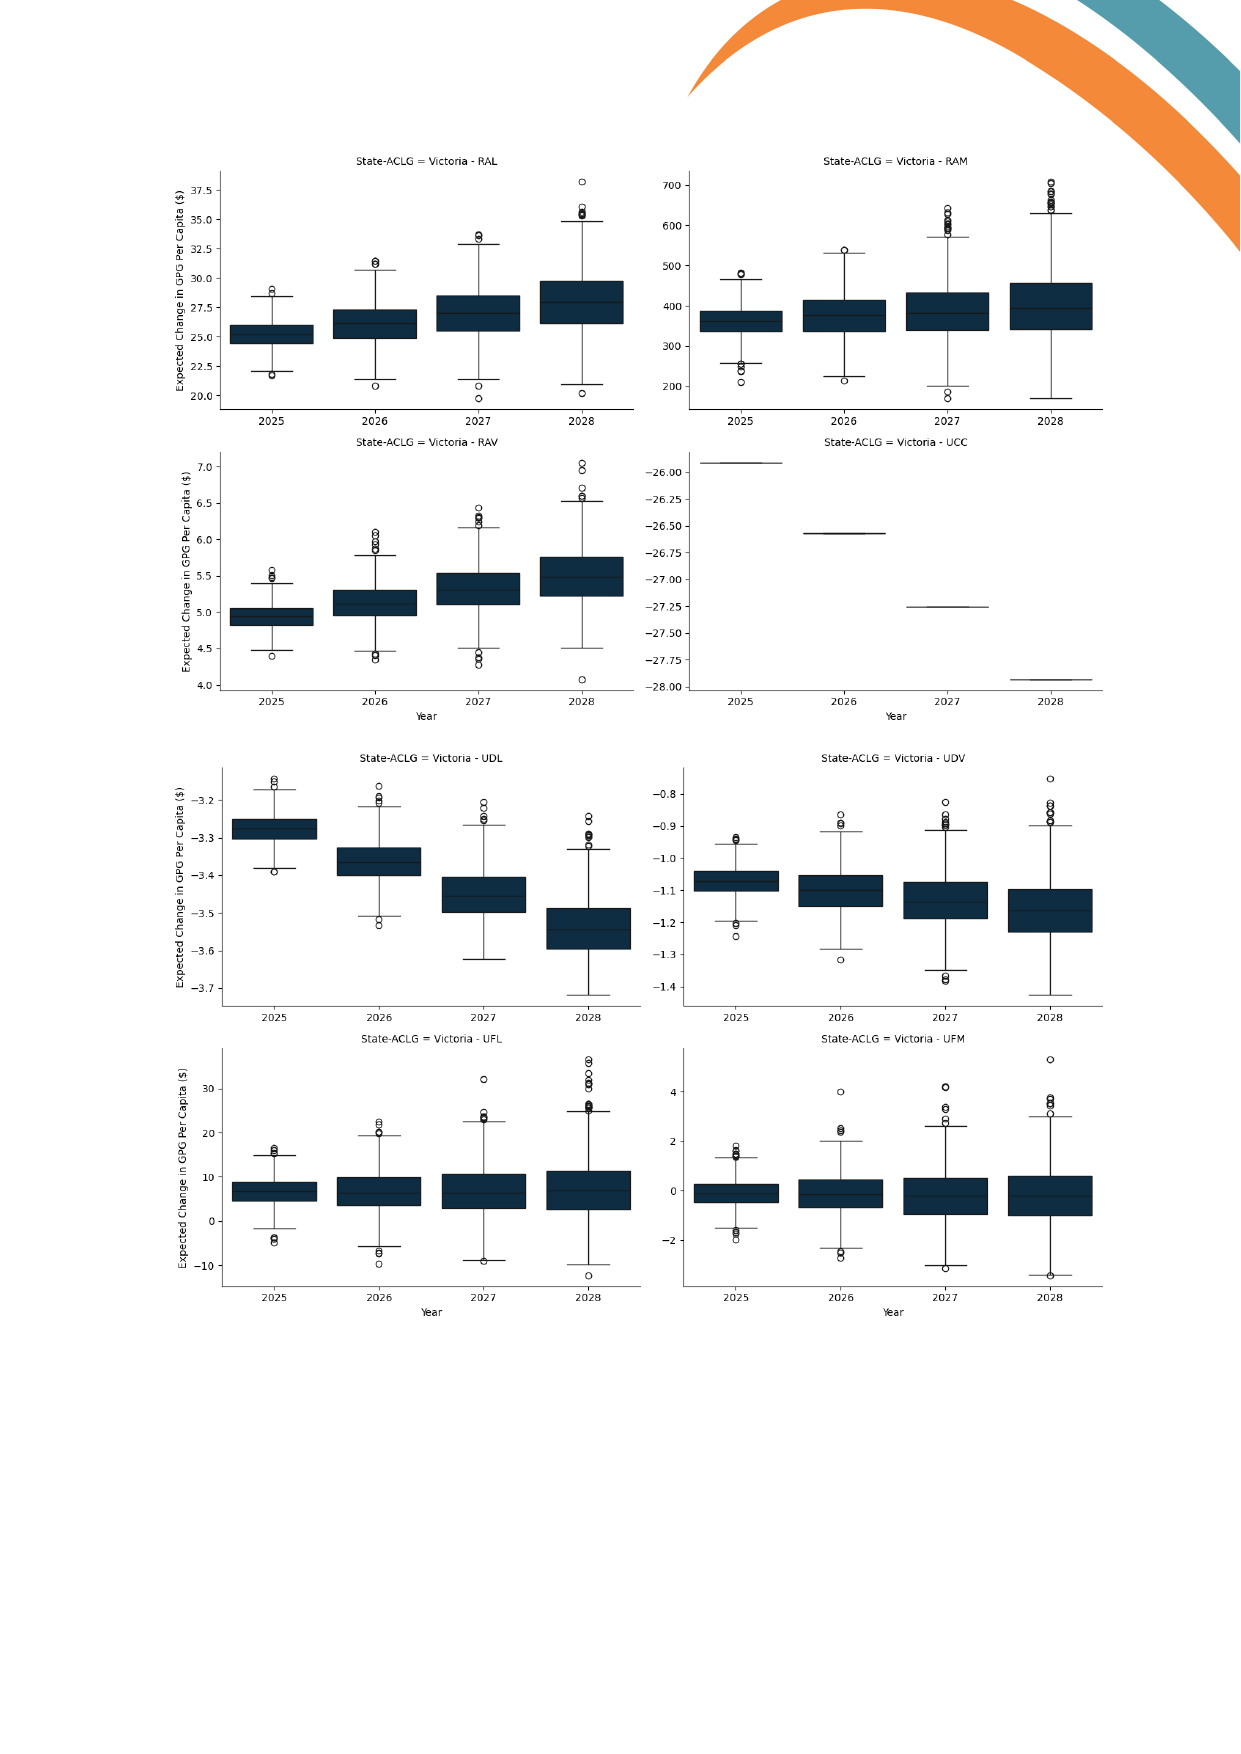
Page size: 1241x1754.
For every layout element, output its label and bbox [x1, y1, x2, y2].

picture [168, 746, 1109, 1325]
picture [19, 0, 1241, 729]
